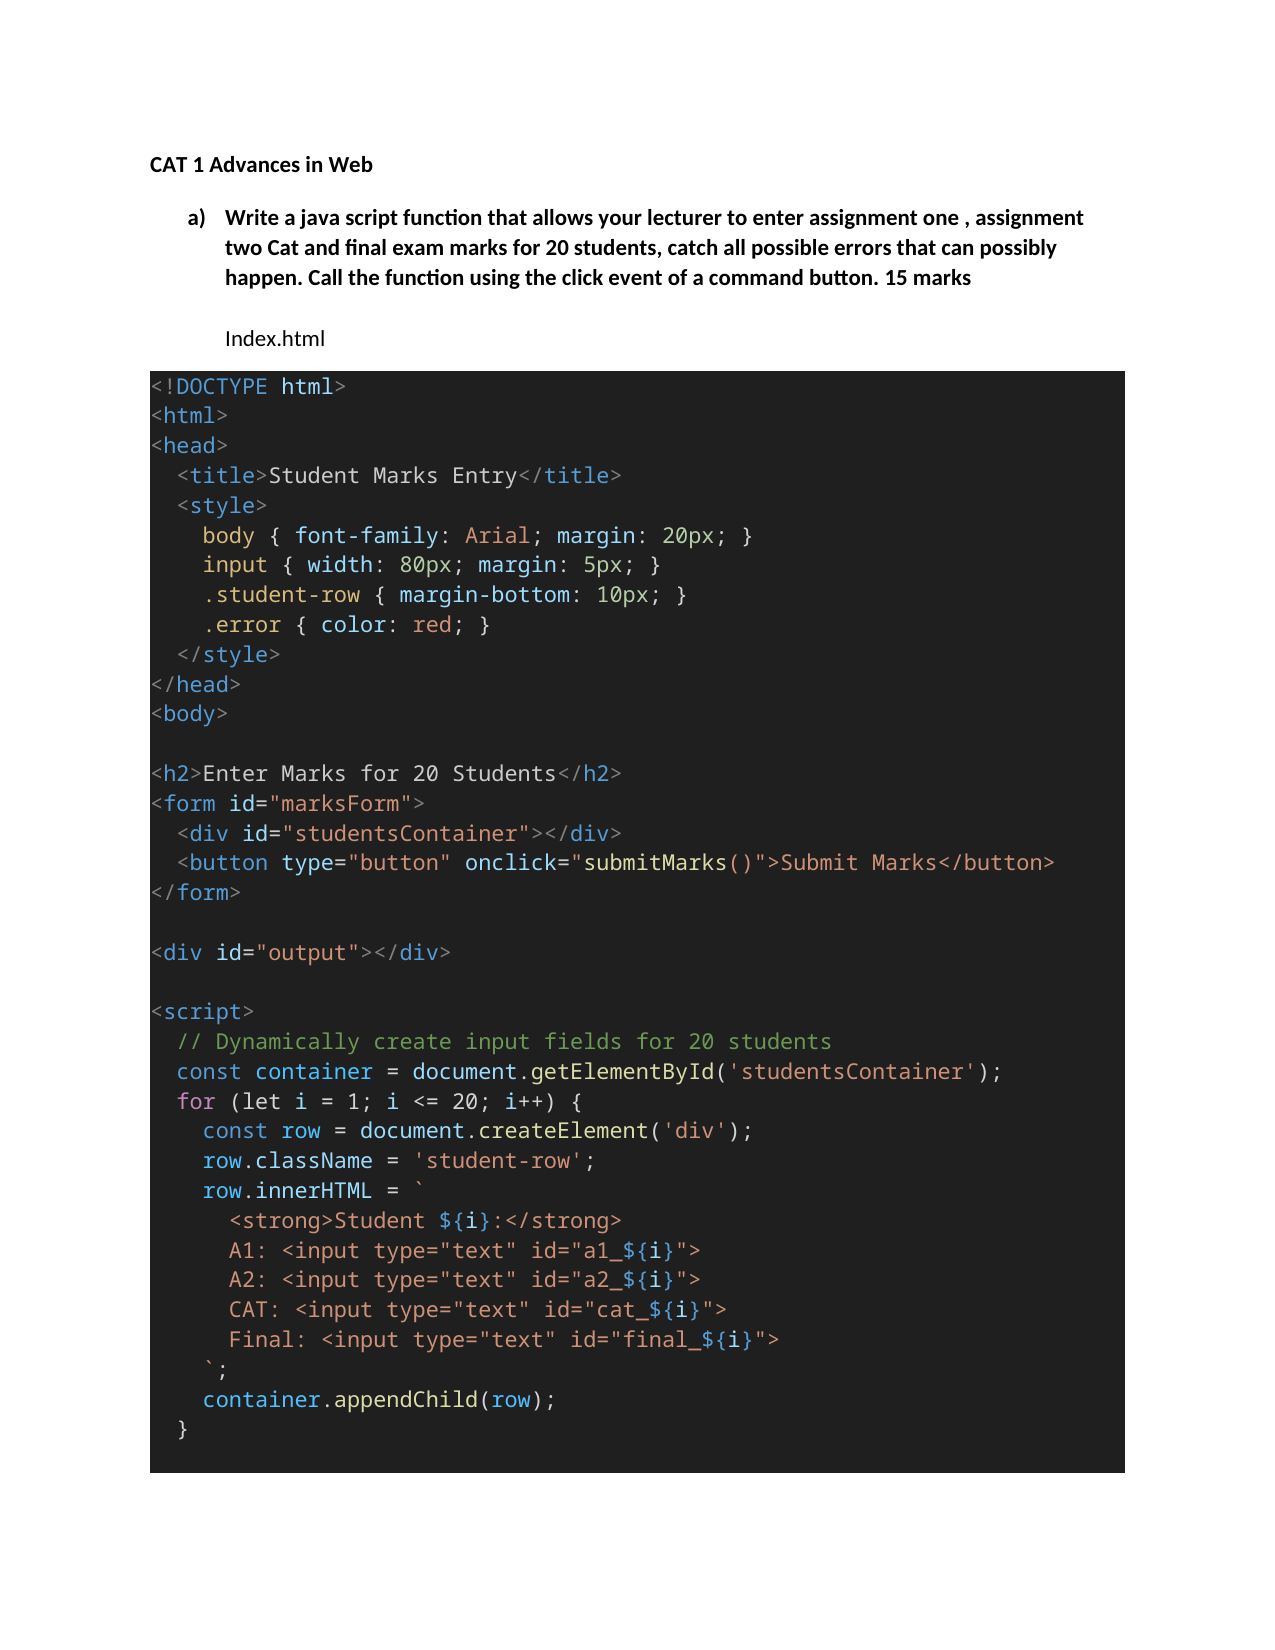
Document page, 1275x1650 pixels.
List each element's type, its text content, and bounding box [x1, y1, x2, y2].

text <!DOCTYPE html> [150, 371, 1125, 401]
text <strong>Student ${i}:</strong> [150, 1205, 1125, 1235]
text <html> [150, 401, 1125, 430]
text <div id="studentsContainer"></div> [150, 818, 1125, 847]
text <h2>Enter Marks for 20 Students</h2> [150, 758, 1125, 788]
text <head> [150, 430, 1125, 460]
text container.appendChild(row); [150, 1384, 1125, 1413]
text A2: <input type="text" id="a2_${i}"> [150, 1264, 1125, 1294]
text <div id="output"></div> [150, 937, 1125, 967]
list Index.html [225, 324, 1125, 352]
text row.innerHTML = ` [150, 1175, 1125, 1205]
text <body> [150, 698, 1125, 728]
text // Dynamically create input fields for 20 students [150, 1026, 1125, 1056]
text CAT: <input type="text" id="cat_${i}"> [150, 1294, 1125, 1324]
text <title>Student Marks Entry</title> [150, 460, 1125, 490]
text .error { color: red; } [150, 609, 1125, 639]
text const container = document.getElementById('studentsContainer'); [150, 1056, 1125, 1086]
text </head> [150, 669, 1125, 698]
text const row = document.createElement('div'); [150, 1116, 1125, 1145]
text body { font-family: Arial; margin: 20px; } [150, 520, 1125, 549]
text CAT 1 Advances in Web [150, 150, 1125, 178]
text </style> [150, 639, 1125, 669]
text <style> [150, 490, 1125, 520]
text A1: <input type="text" id="a1_${i}"> [150, 1235, 1125, 1264]
text .student-row { margin-bottom: 10px; } [150, 579, 1125, 609]
text row.className = 'student-row'; [150, 1145, 1125, 1175]
text for (let i = 1; i <= 20; i++) { [150, 1086, 1125, 1116]
text <form id="marksForm"> [150, 788, 1125, 818]
text } [150, 1413, 1125, 1443]
list Write a java script function that allows your lecturer to enter assignment one , assignment two Cat and final exam marks for 20 students, catch all possible errors that can possibly happen. Call the function using the click event of a command button. 15 marks [187, 203, 1125, 291]
text </form> [150, 877, 1125, 907]
text <button type="button" onclick="submitMarks()">Submit Marks</button> [150, 847, 1125, 877]
text Final: <input type="text" id="final_${i}"> [150, 1324, 1125, 1354]
text `; [150, 1354, 1125, 1384]
text <script> [150, 996, 1125, 1026]
text input { width: 80px; margin: 5px; } [150, 549, 1125, 579]
